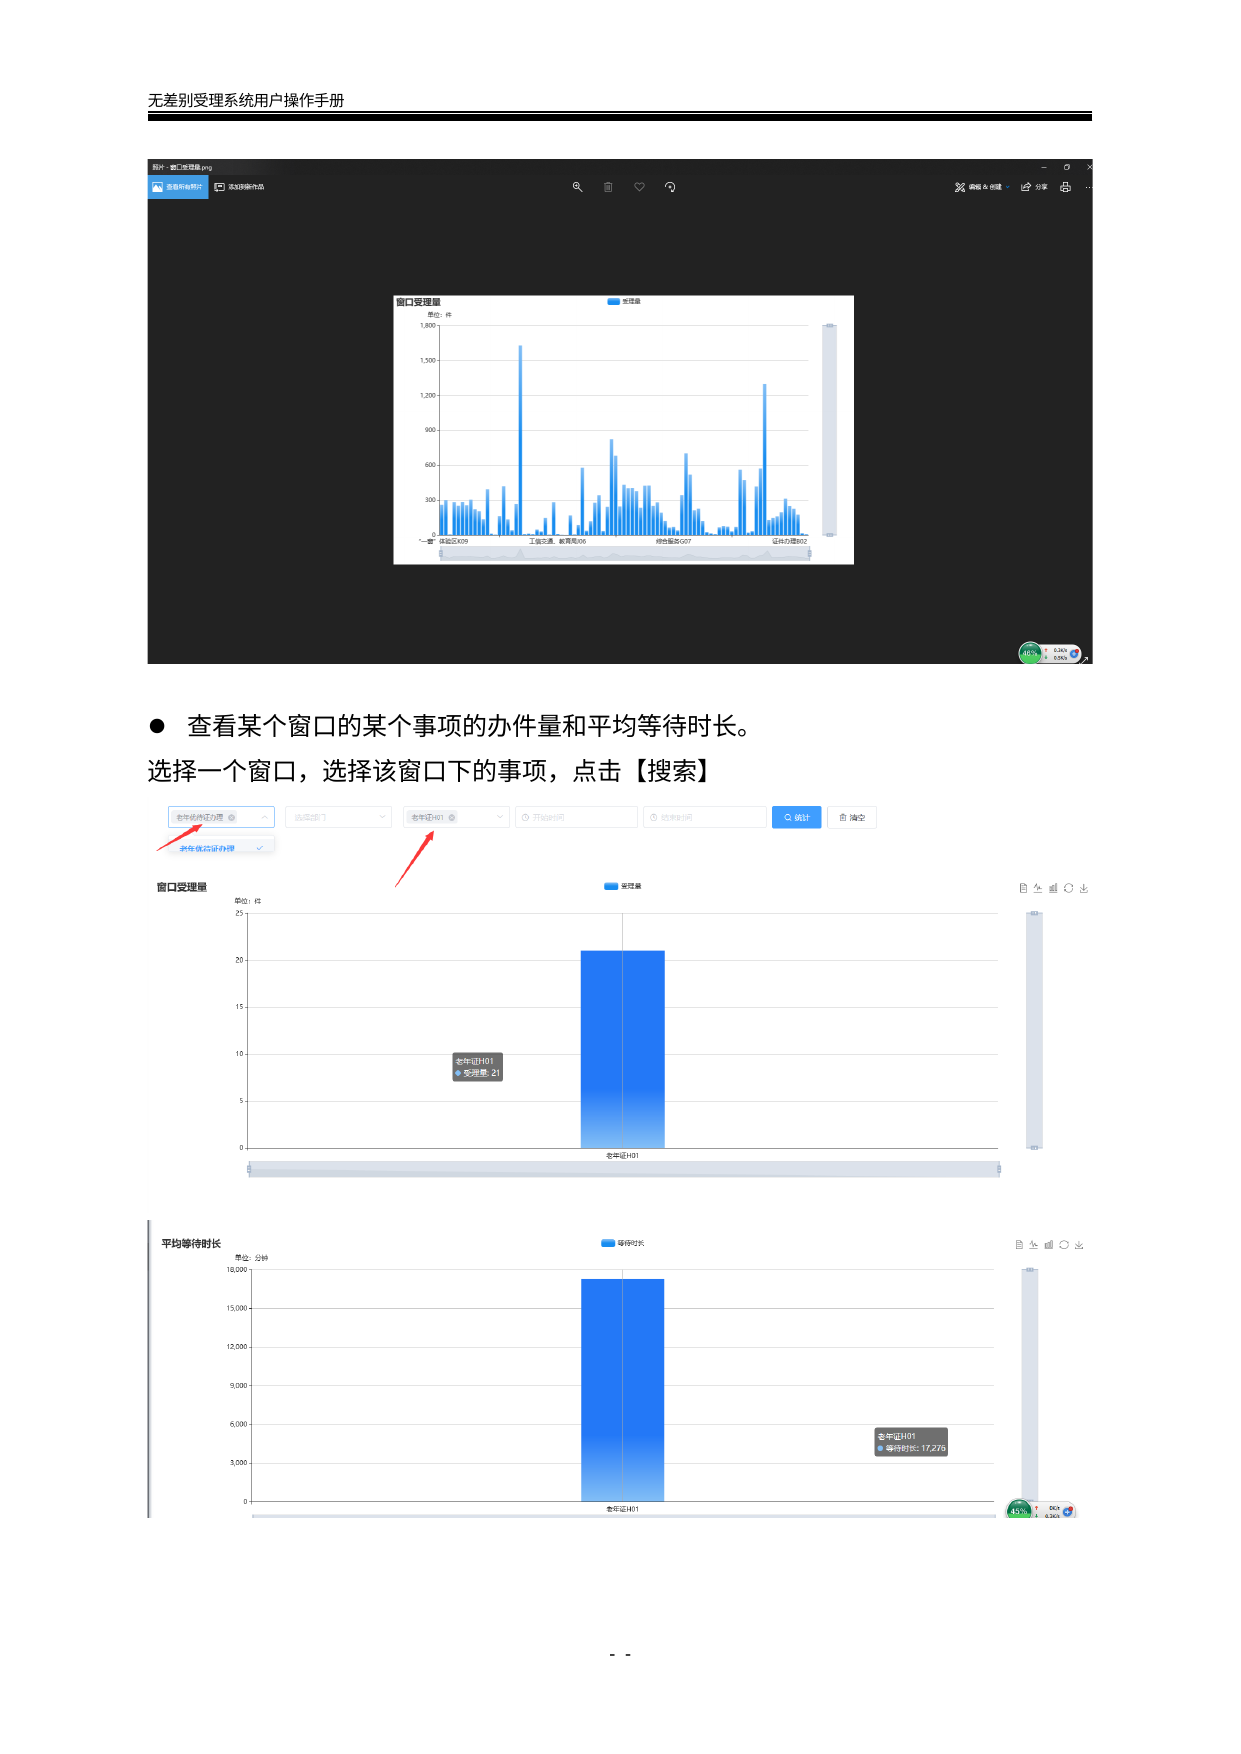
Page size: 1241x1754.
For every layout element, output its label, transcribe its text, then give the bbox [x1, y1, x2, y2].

picture [147, 159, 1093, 664]
text 选择一个窗口，选择该窗口下的事项，点击【搜索】 [148, 752, 1092, 788]
picture [147, 1220, 1093, 1518]
list 查看某个窗口的某个事项的办件量和平均等待时长。 [148, 706, 1092, 743]
picture [147, 797, 1093, 1213]
